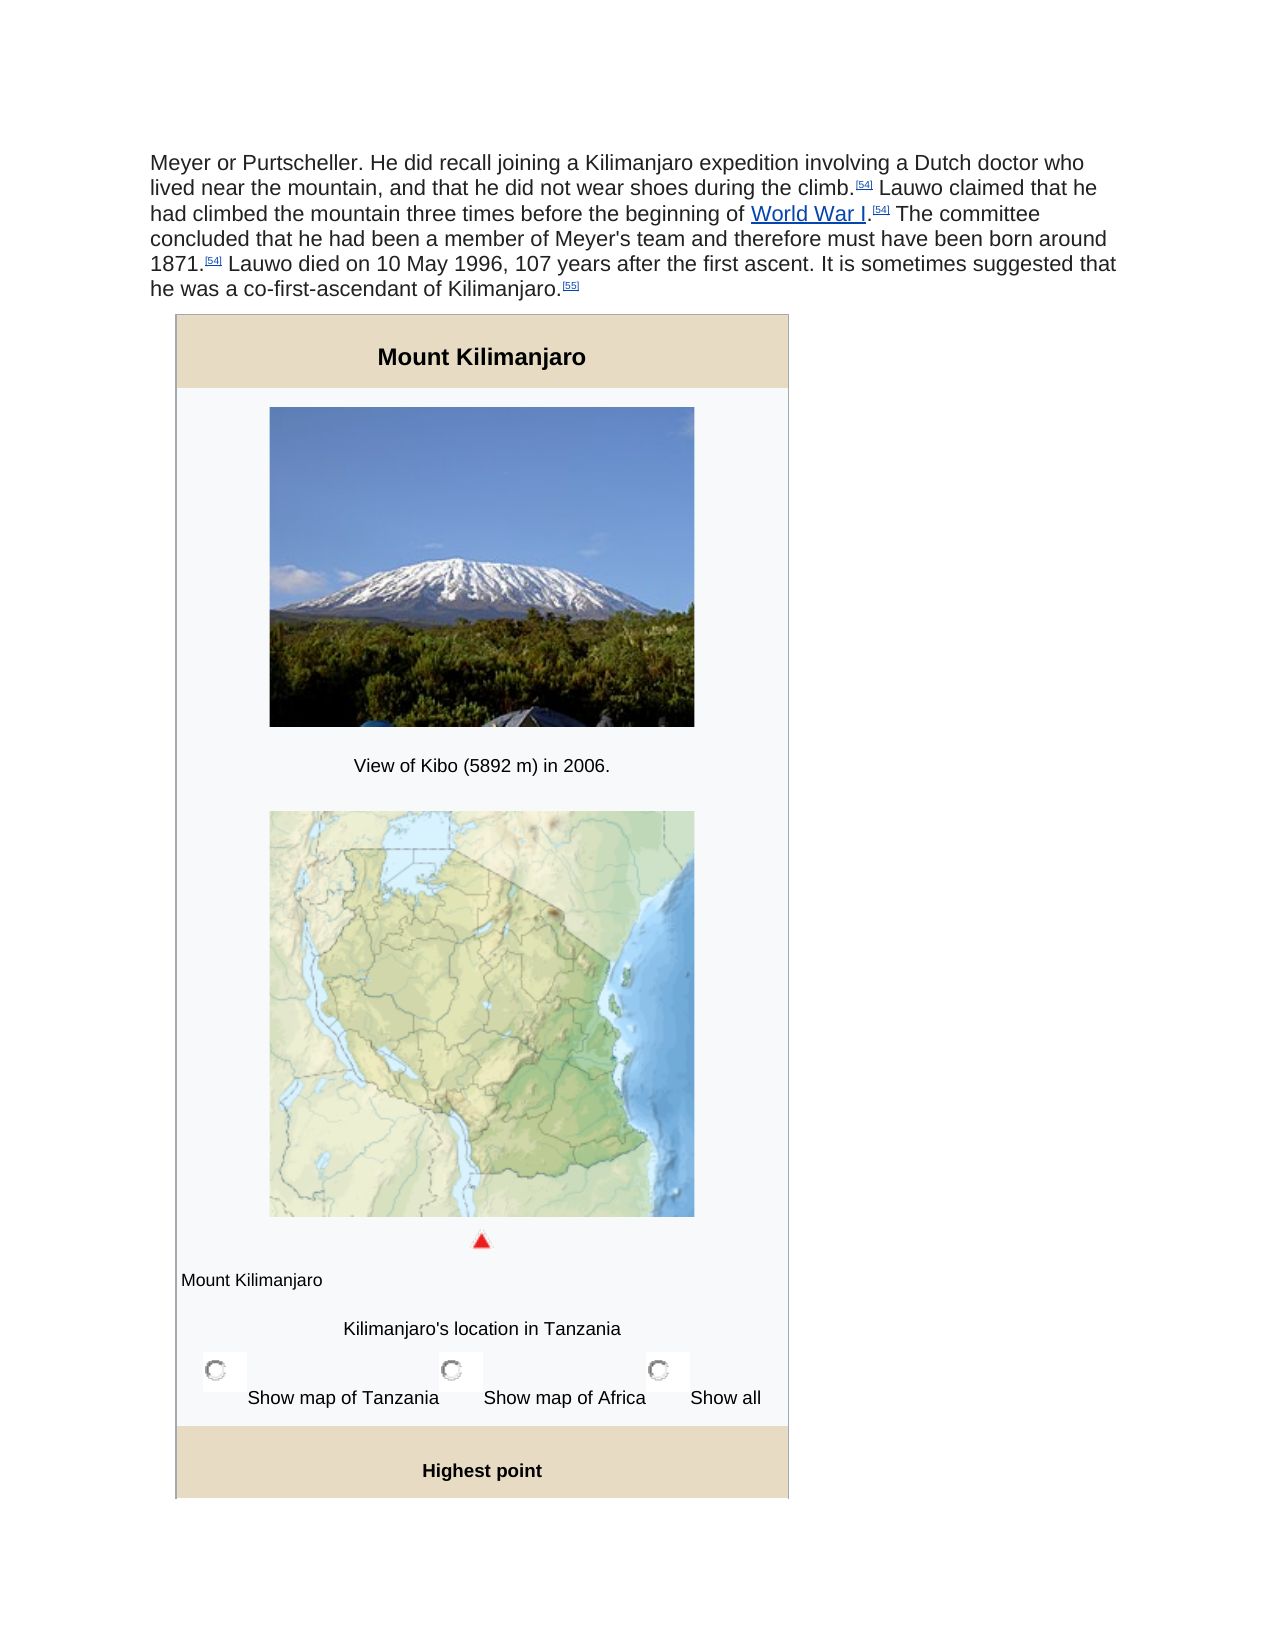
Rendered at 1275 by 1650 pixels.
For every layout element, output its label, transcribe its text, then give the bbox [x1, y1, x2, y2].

table_cell Highest point [177, 1426, 788, 1498]
picture [269, 407, 695, 727]
picture [469, 1228, 495, 1251]
table_cell View of Kibo (5892 m) in 2006. [177, 388, 788, 794]
table_header Mount Kilimanjaro [177, 315, 788, 388]
table_cell Mount Kilimanjaro Kilimanjaro's location in Tanzania Show map of TanzaniaShow map of AfricaShow all [177, 794, 788, 1426]
picture [269, 811, 695, 1217]
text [150, 150, 1125, 301]
